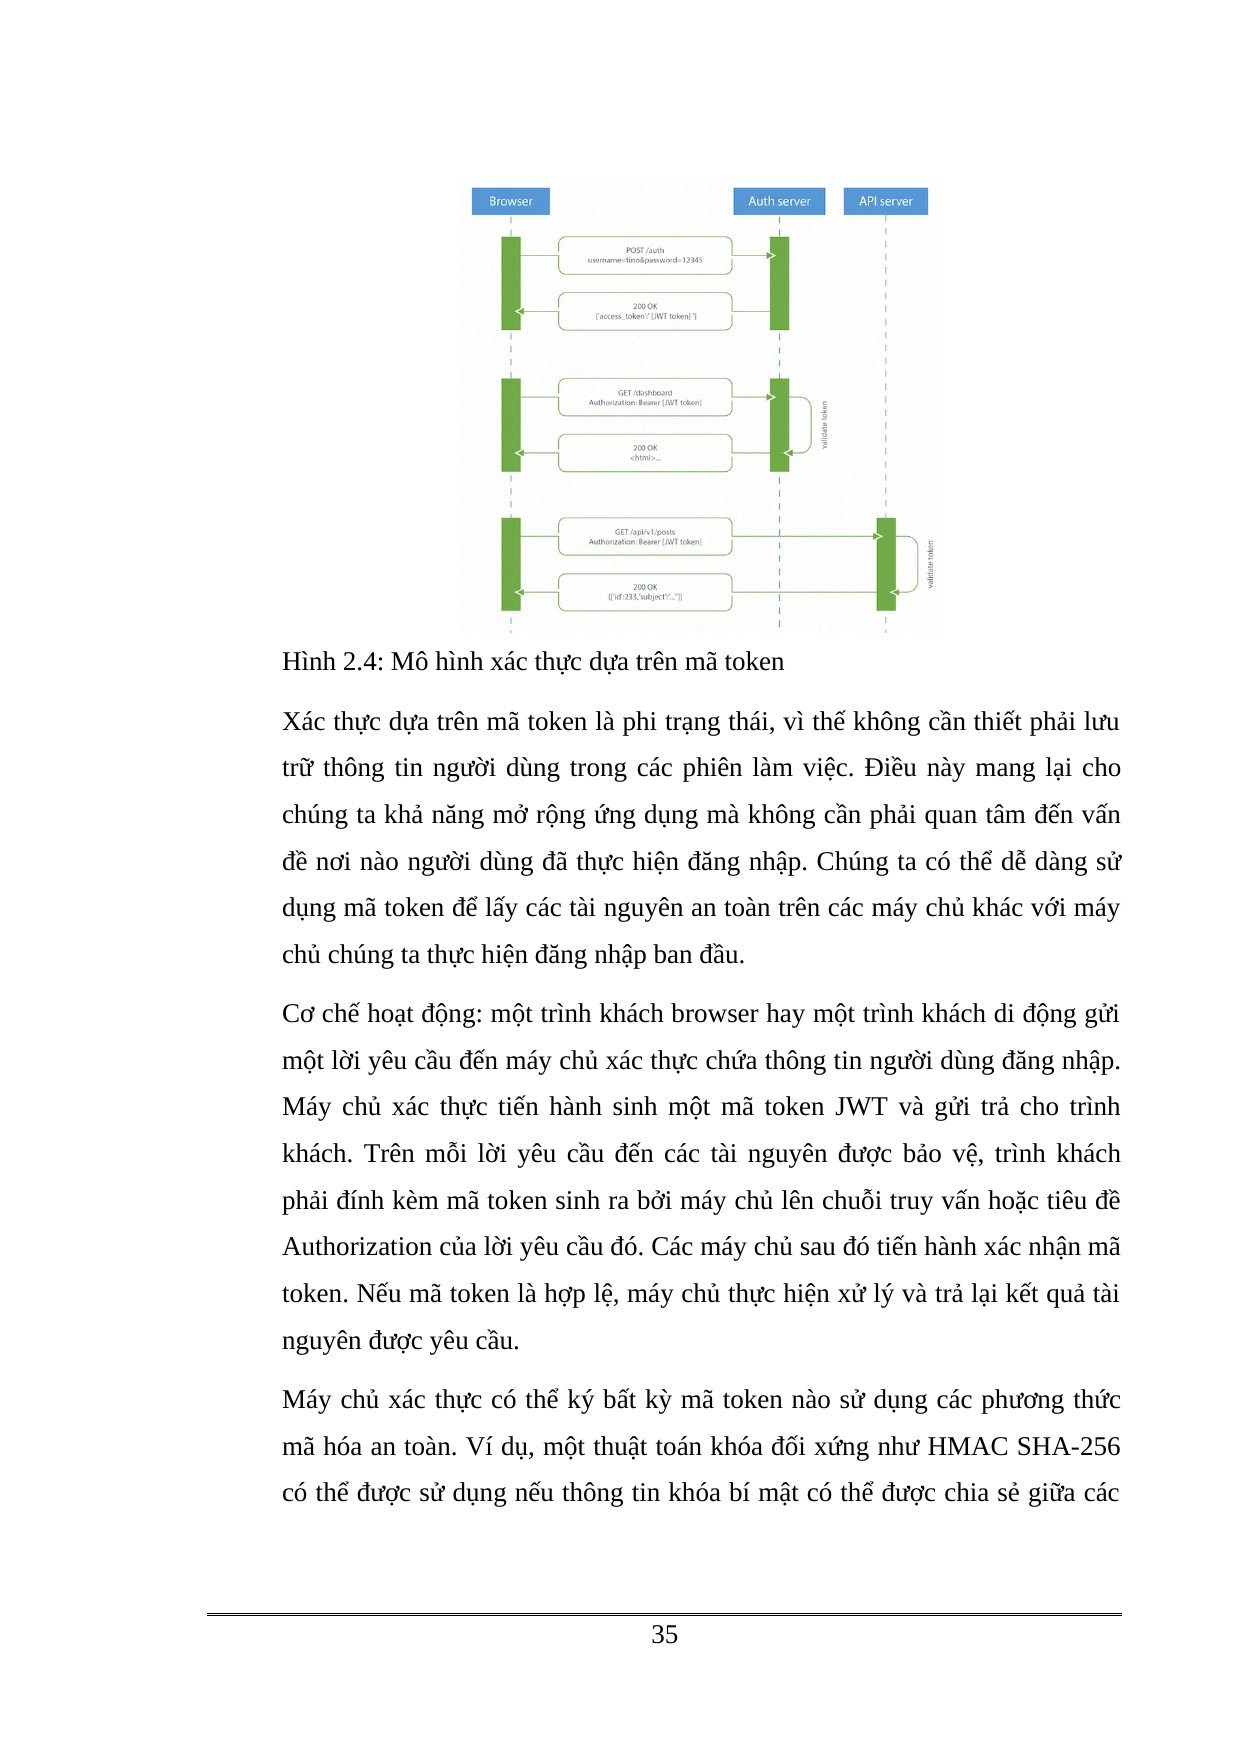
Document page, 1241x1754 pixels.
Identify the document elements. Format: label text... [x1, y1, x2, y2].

picture [460, 177, 944, 633]
text Cơ chế hoạt động: một trình khách browser hay một trình khách di động gửi một lời yêu cầu đến máy chủ xác thực chứa thông tin người dùng đăng nhập. Máy chủ xác thực tiến hành sinh một mã token JWT và gửi trả cho trình khách. Trên mỗi lời yêu cầu đến các tài nguyên được bảo vệ, trình khách phải đính kèm mã token sinh ra bởi máy chủ lên chuỗi truy vấn hoặc tiêu đề Authorization của lời yêu cầu đó. Các máy chủ sau đó tiến hành xác nhận mã token. Nếu mã token là hợp lệ, máy chủ thực hiện xử lý và trả lại kết quả tài nguyên được yêu cầu. [282, 997, 1122, 1355]
text Xác thực dựa trên mã token là phi trạng thái, vì thế không cần thiết phải lưu trữ thông tin người dùng trong các phiên làm việc. Điều này mang lại cho chúng ta khả năng mở rộng ứng dụng mà không cần phải quan tâm đến vấn đề nơi nào người dùng đã thực hiện đăng nhập. Chúng ta có thể dễ dàng sử dụng mã token để lấy các tài nguyên an toàn trên các máy chủ khác với máy chủ chúng ta thực hiện đăng nhập ban đầu. [282, 705, 1122, 969]
text Hình 2.4: Mô hình xác thực dựa trên mã token [282, 646, 1122, 677]
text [282, 1383, 1122, 1507]
